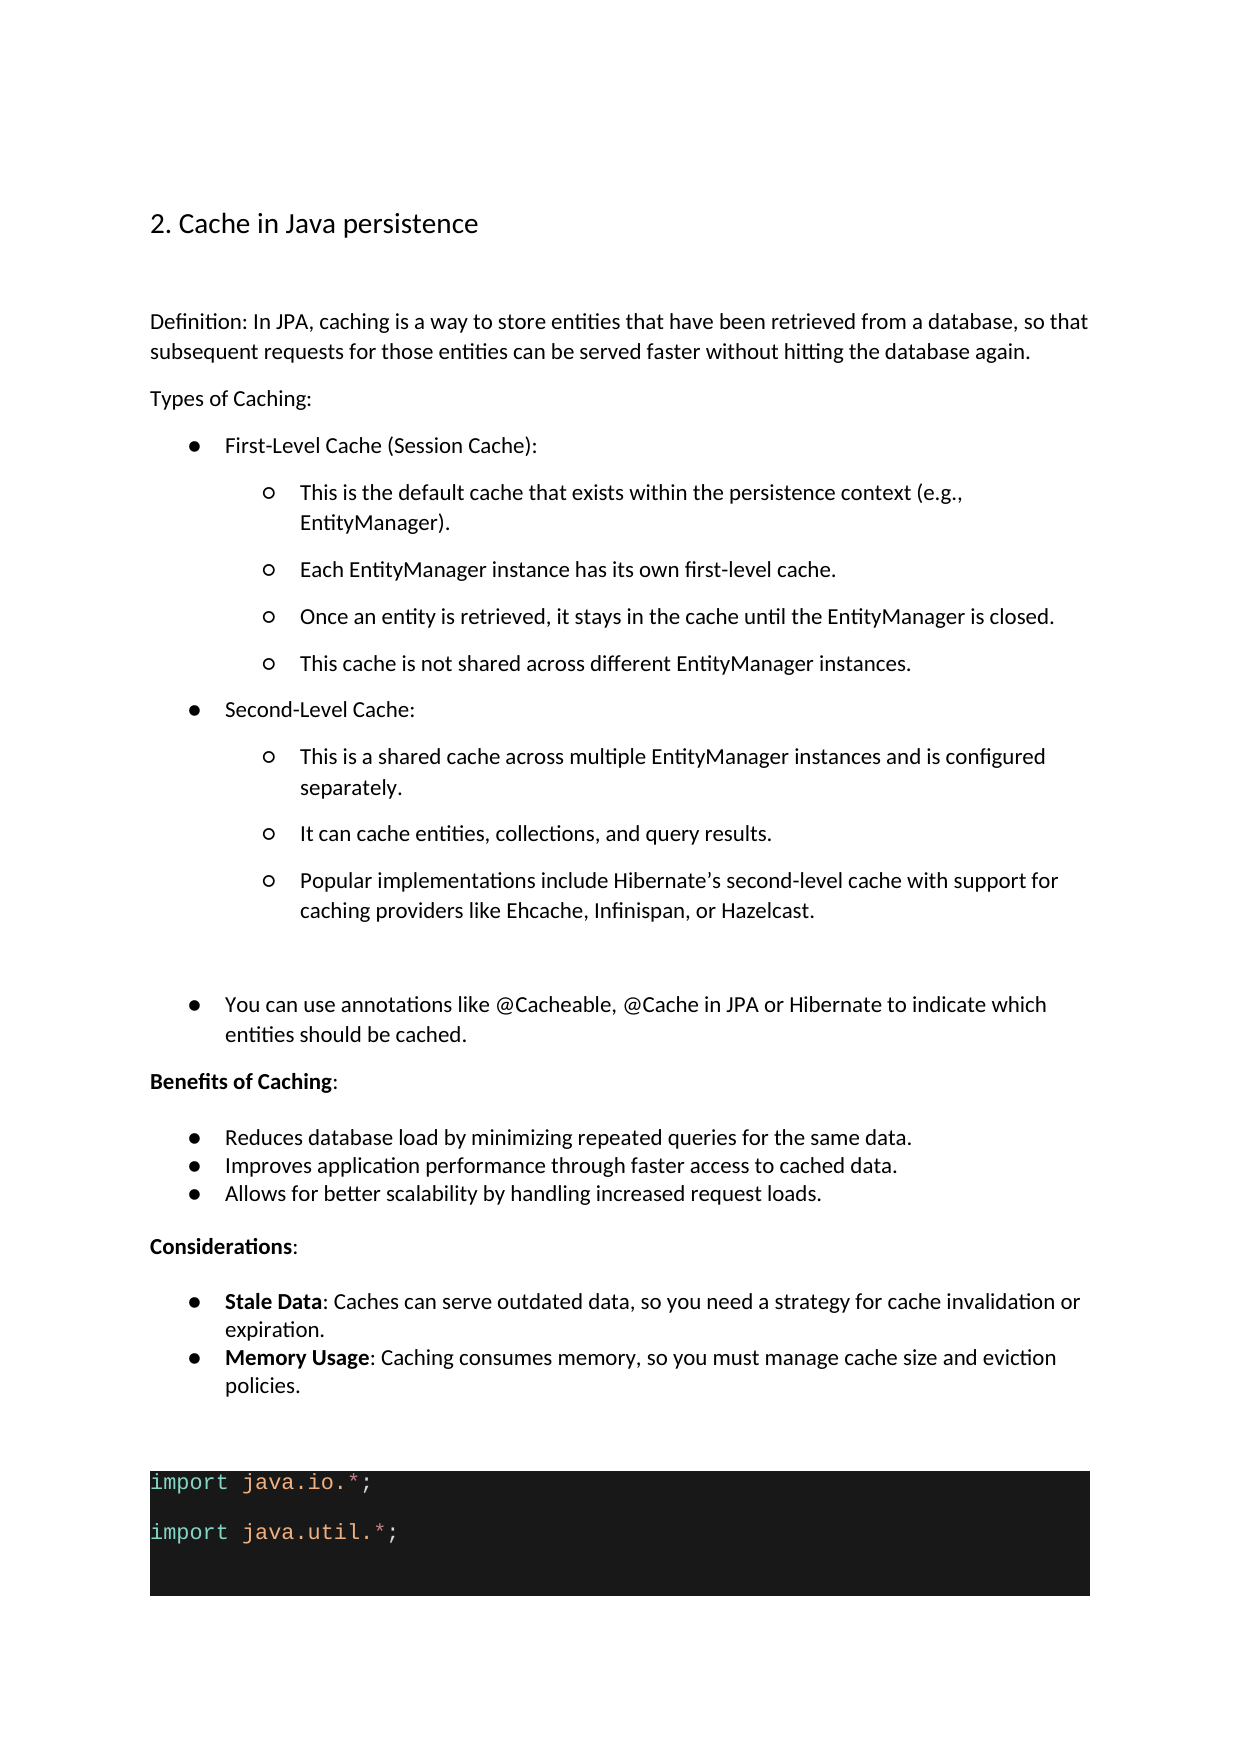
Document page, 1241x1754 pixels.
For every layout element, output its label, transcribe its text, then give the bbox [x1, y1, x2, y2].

text import java.util.*; [150, 1521, 1090, 1546]
list Improves application performance through faster access to cached data. [187, 1151, 1090, 1179]
text Definition: In JPA, caching is a way to store entities that have been retrieved from a database, so that subsequent requests for those entities can be served faster without hitting the database again. [150, 307, 1090, 365]
list This cache is not shared across different EntityManager instances. [262, 649, 1090, 677]
text Types of Caching: [150, 384, 1090, 412]
list It can cache entities, collections, and query results. [262, 819, 1090, 848]
list You can use annotations like @Cacheable, @Cache in JPA or Hibernate to indicate which entities should be cached. [187, 990, 1090, 1049]
list This is a shared cache across multiple EntityManager instances and is configured separately. [262, 742, 1090, 801]
list Popular implementations include Hibernate’s second-level cache with support for caching providers like Ehcache, Infinispan, or Hazelcast. [262, 866, 1090, 925]
list Stale Data: Caches can serve outdated data, so you need a strategy for cache invalidation or expiration. [187, 1287, 1090, 1343]
list Memory Usage: Caching consumes memory, so you must manage cache size and eviction policies. [187, 1343, 1090, 1399]
list Each EntityManager instance has its own first-level cache. [262, 555, 1090, 583]
text Considerations: [150, 1232, 1090, 1260]
list First-Level Cache (Session Cache): [187, 431, 1090, 459]
list This is the default cache that exists within the persistence context (e.g., EntityManager). [262, 478, 1090, 536]
text Benefits of Caching: [150, 1067, 1090, 1096]
list Once an entity is retrieved, it stays in the cache until the EntityManager is closed. [262, 602, 1090, 630]
list Second-Level Cache: [187, 696, 1090, 724]
list Allows for better scalability by handling increased request loads. [187, 1179, 1090, 1207]
text import java.io.*; [150, 1471, 1090, 1496]
text 2. Cache in Java persistence [150, 205, 1090, 241]
list Reduces database load by minimizing repeated queries for the same data. [187, 1123, 1090, 1151]
